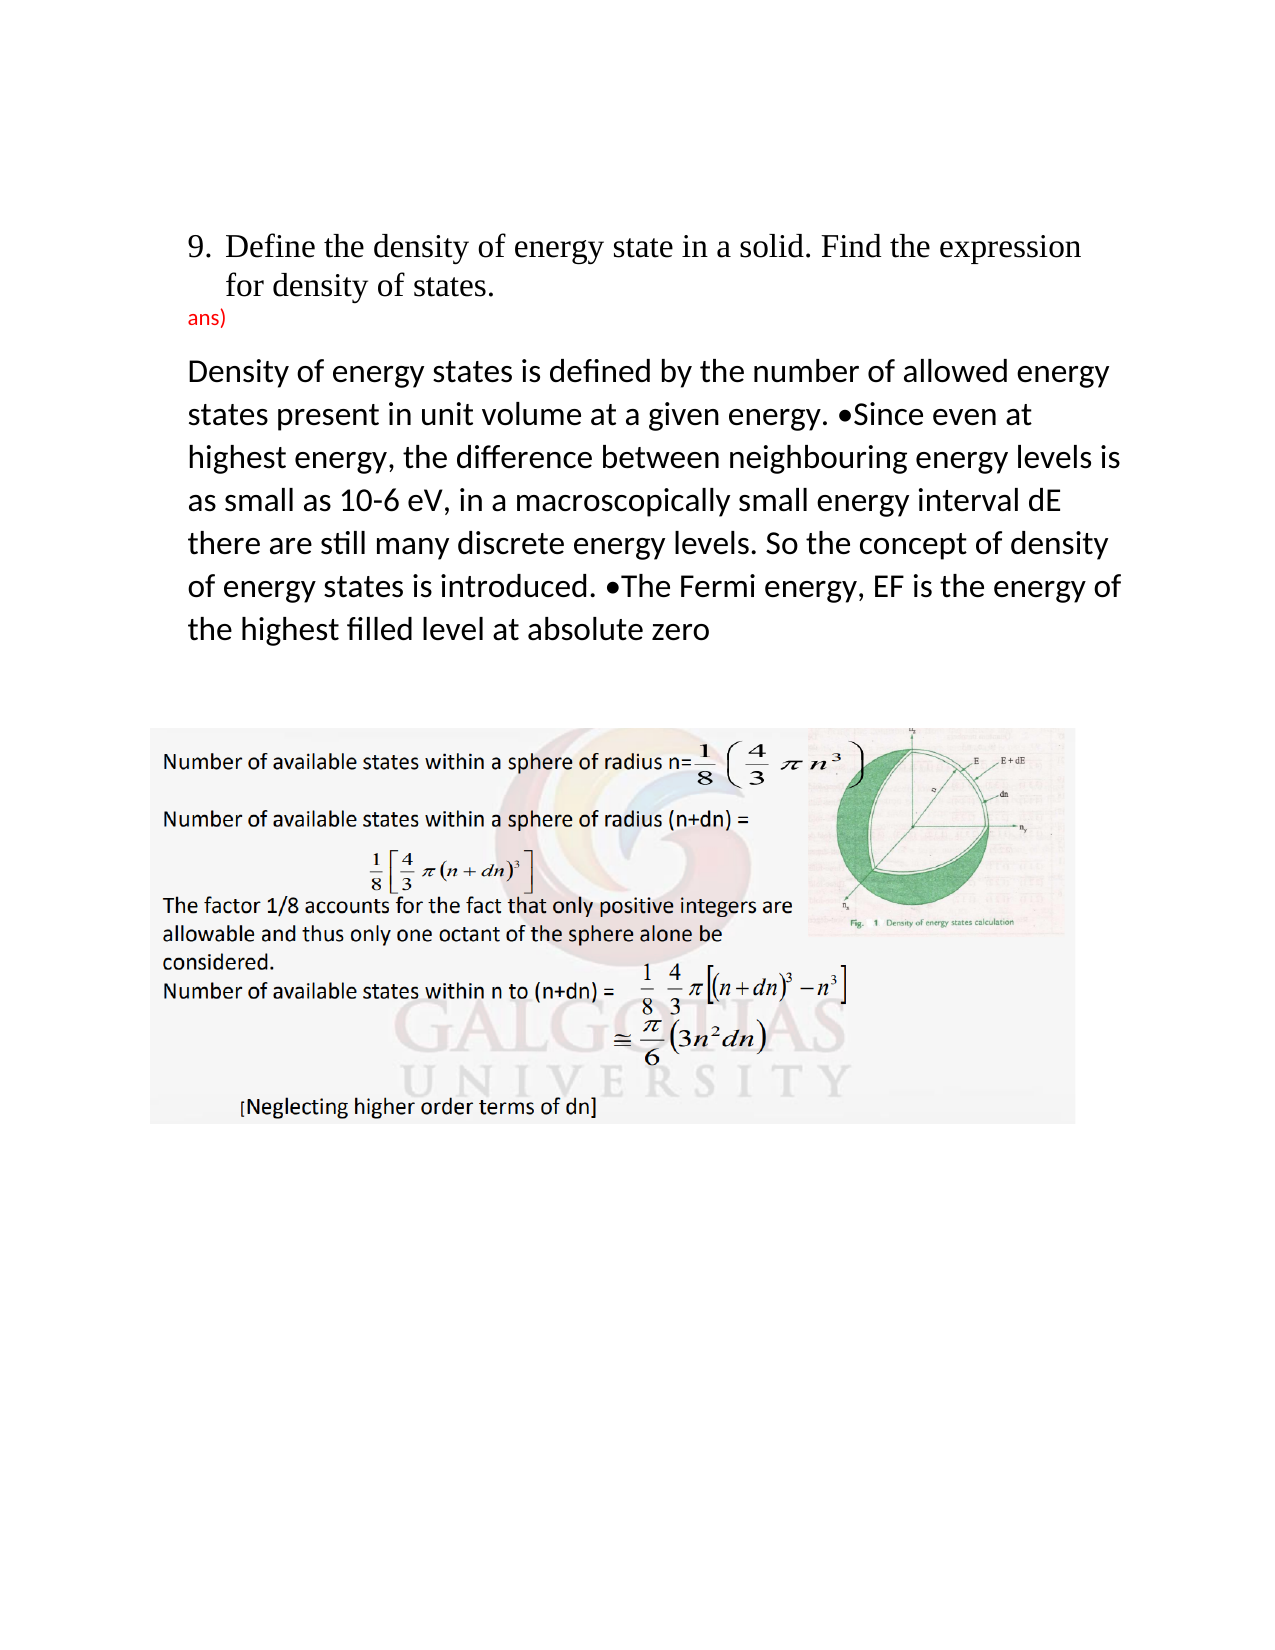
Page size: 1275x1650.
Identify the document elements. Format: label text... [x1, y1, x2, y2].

text ans) [187, 303, 1125, 331]
list Define the density of energy state in a solid. Find the expression for density of states. [187, 227, 1125, 303]
picture [150, 728, 1076, 1124]
text Density of energy states is defined by the number of allowed energy states present in unit volume at a given energy. •Since even at highest energy, the difference between neighbouring energy levels is as small as 10-6 eV, in a macroscopically small energy interval dE there are still many discrete energy levels. So the concept of density of energy states is introduced. •The Fermi energy, EF is the energy of the highest filled level at absolute zero [187, 350, 1125, 649]
